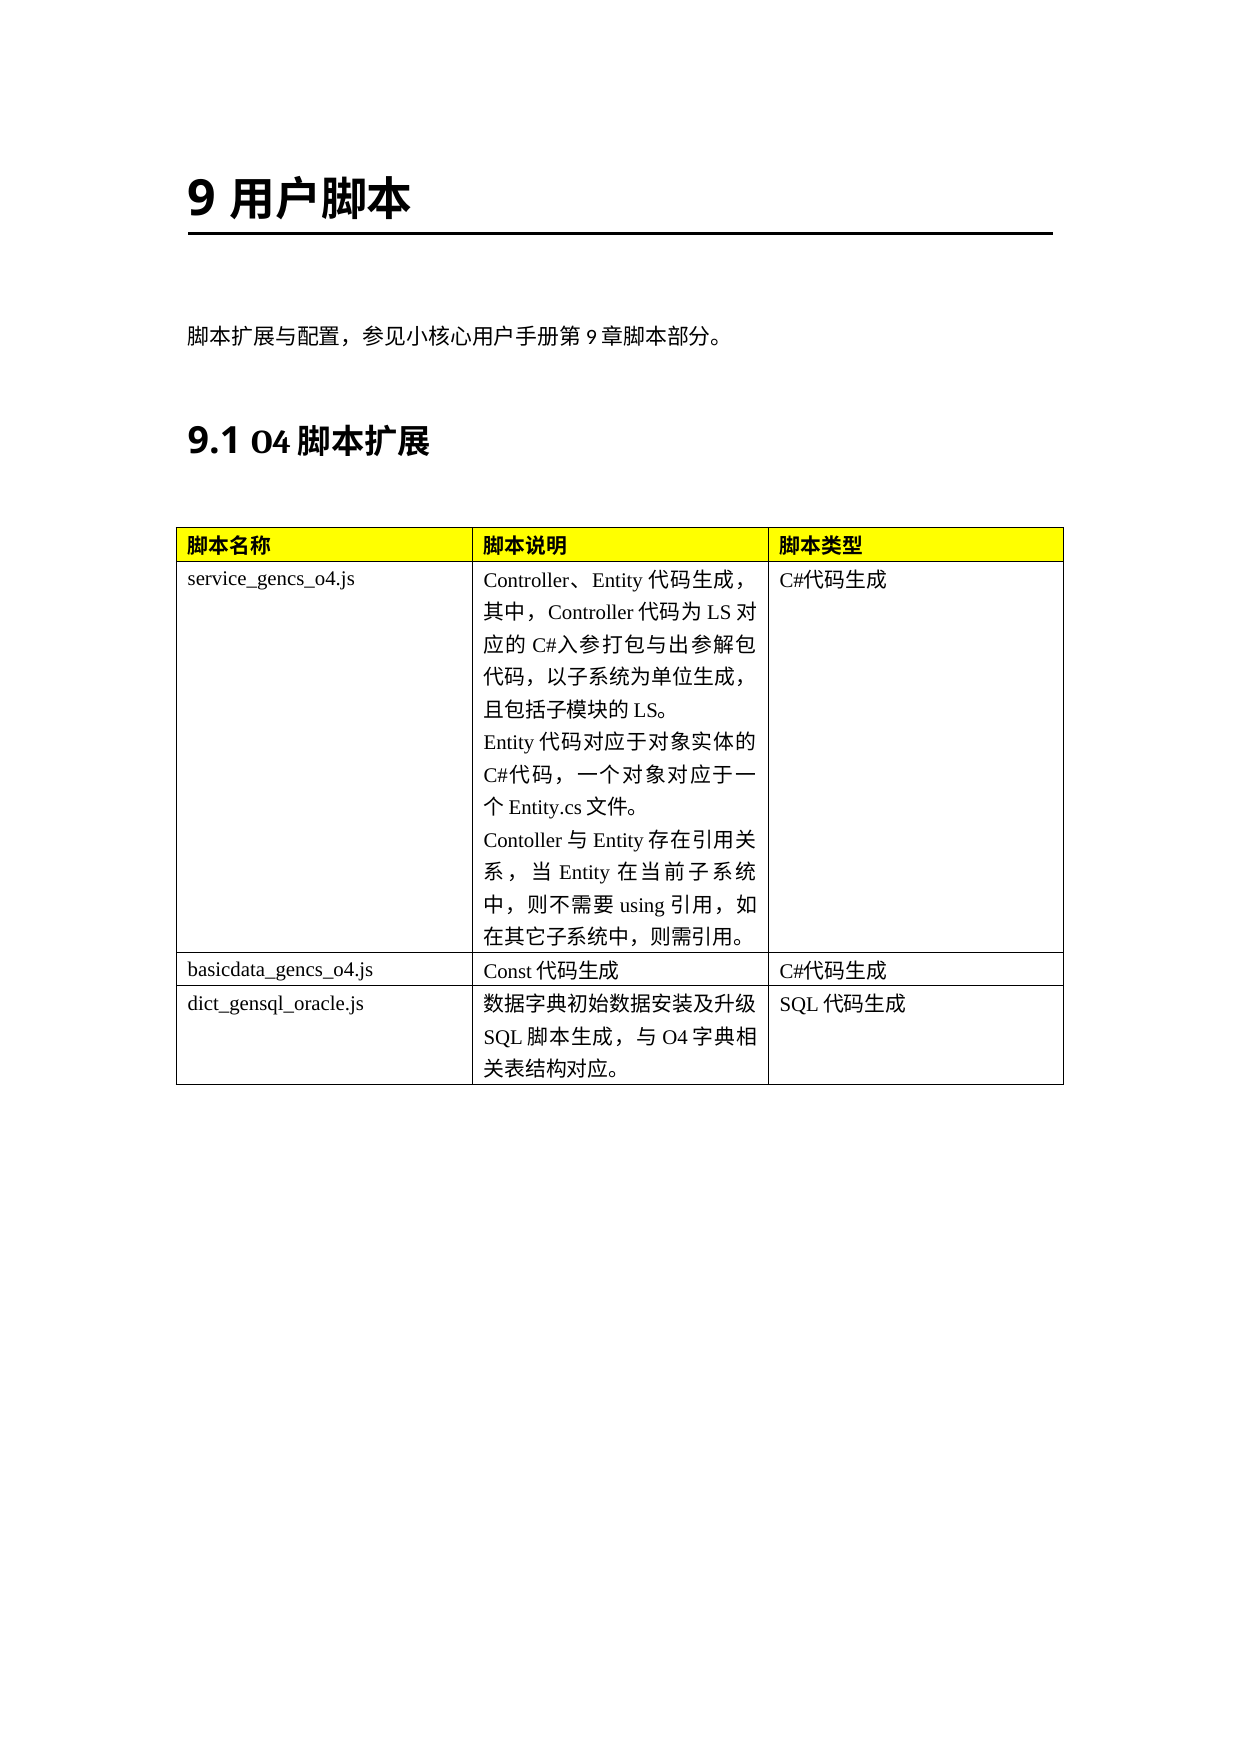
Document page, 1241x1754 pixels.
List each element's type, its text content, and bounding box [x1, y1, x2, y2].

table_cell basicdata_gencs_o4.js [177, 953, 472, 985]
subtitle O4脚本扩展 [187, 414, 1053, 465]
table_header 脚本名称 [177, 528, 472, 561]
table_cell 数据字典初始数据安装及升级SQL脚本生成，与O4字典相关表结构对应。 [473, 986, 768, 1084]
table_cell C#代码生成 [769, 562, 1063, 952]
table_header 脚本类型 [769, 528, 1063, 561]
table_cell service_gencs_o4.js [177, 562, 472, 952]
table_cell SQL代码生成 [769, 986, 1063, 1084]
table_cell Const代码生成 [473, 953, 768, 985]
table_header 脚本说明 [473, 528, 768, 561]
table_cell C#代码生成 [769, 953, 1063, 985]
subtitle 用户脚本 [187, 162, 1053, 235]
text 脚本扩展与配置，参见小核心用户手册第9章脚本部分。 [187, 319, 1053, 351]
table_cell Controller、Entity代码生成，其中，Controller代码为LS对应的C#入参打包与出参解包代码，以子系统为单位生成，且包括子模块的LS。 Entity代码对应于对象实体的C#代码，一个对象对应于一个Entity.cs文件。 Contoller与Entity存在引用关系，当Entity在当前子系统中，则不需要using引用，如在其它子系统中，则需引用。 [473, 562, 768, 952]
table_cell dict_gensql_oracle.js [177, 986, 472, 1084]
